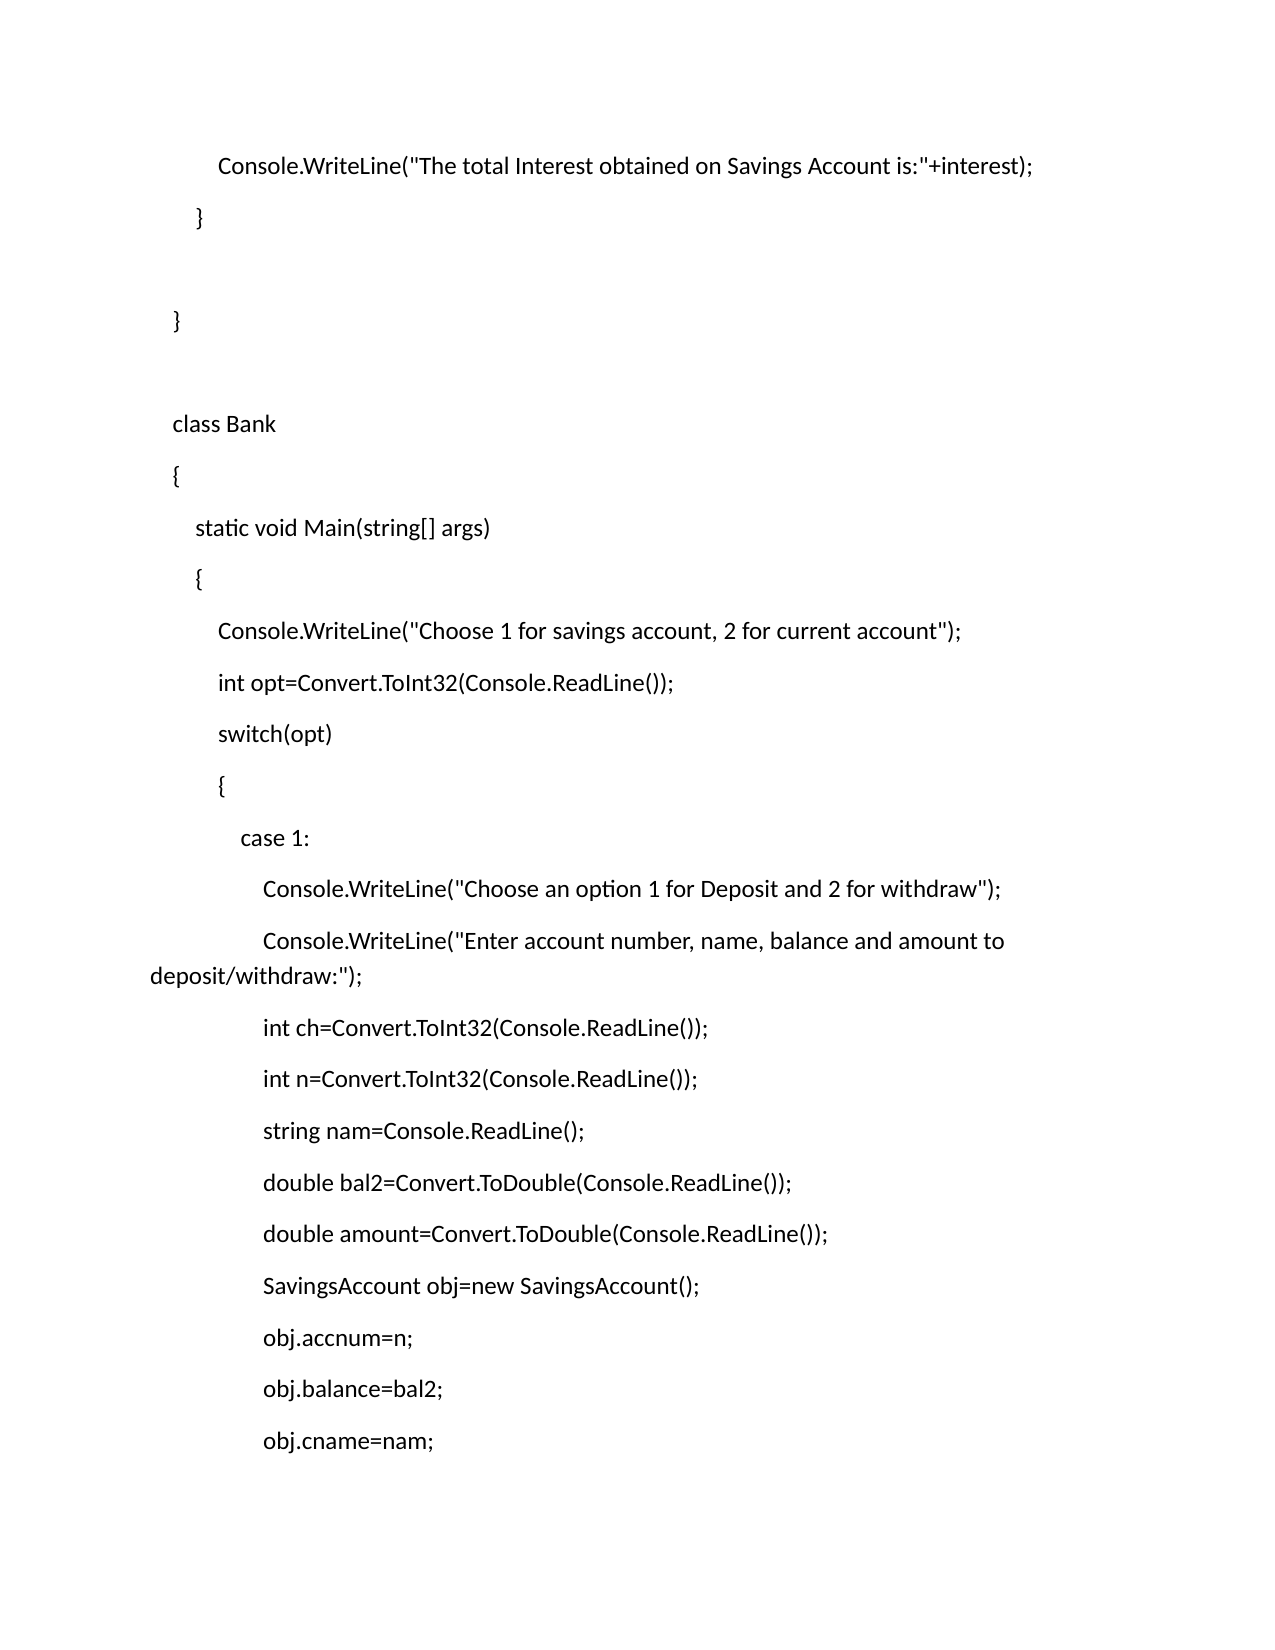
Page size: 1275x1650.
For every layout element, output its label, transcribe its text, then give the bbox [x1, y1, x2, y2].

text { [150, 563, 1125, 594]
text obj.cname=nam; [150, 1425, 1125, 1456]
text int opt=Convert.ToInt32(Console.ReadLine()); [150, 667, 1125, 697]
text Console.WriteLine("Choose an option 1 for Deposit and 2 for withdraw"); [150, 873, 1125, 904]
text obj.balance=bal2; [150, 1373, 1125, 1404]
text string nam=Console.ReadLine(); [150, 1115, 1125, 1146]
text static void Main(string[] args) [150, 512, 1125, 542]
text } [150, 202, 1125, 232]
text Console.WriteLine("The total Interest obtained on Savings Account is:"+interest); [150, 150, 1125, 181]
text { [150, 770, 1125, 801]
text Console.WriteLine("Choose 1 for savings account, 2 for current account"); [150, 615, 1125, 646]
text { [150, 460, 1125, 491]
text double bal2=Convert.ToDouble(Console.ReadLine()); [150, 1167, 1125, 1197]
text class Bank [150, 408, 1125, 439]
text switch(opt) [150, 718, 1125, 749]
text case 1: [150, 822, 1125, 852]
text int n=Convert.ToInt32(Console.ReadLine()); [150, 1063, 1125, 1094]
text SavingsAccount obj=new SavingsAccount(); [150, 1270, 1125, 1301]
text } [150, 305, 1125, 336]
text Console.WriteLine("Enter account number, name, balance and amount to deposit/withdraw:"); [150, 925, 1125, 991]
text int ch=Convert.ToInt32(Console.ReadLine()); [150, 1012, 1125, 1042]
text double amount=Convert.ToDouble(Console.ReadLine()); [150, 1218, 1125, 1249]
text obj.accnum=n; [150, 1322, 1125, 1352]
